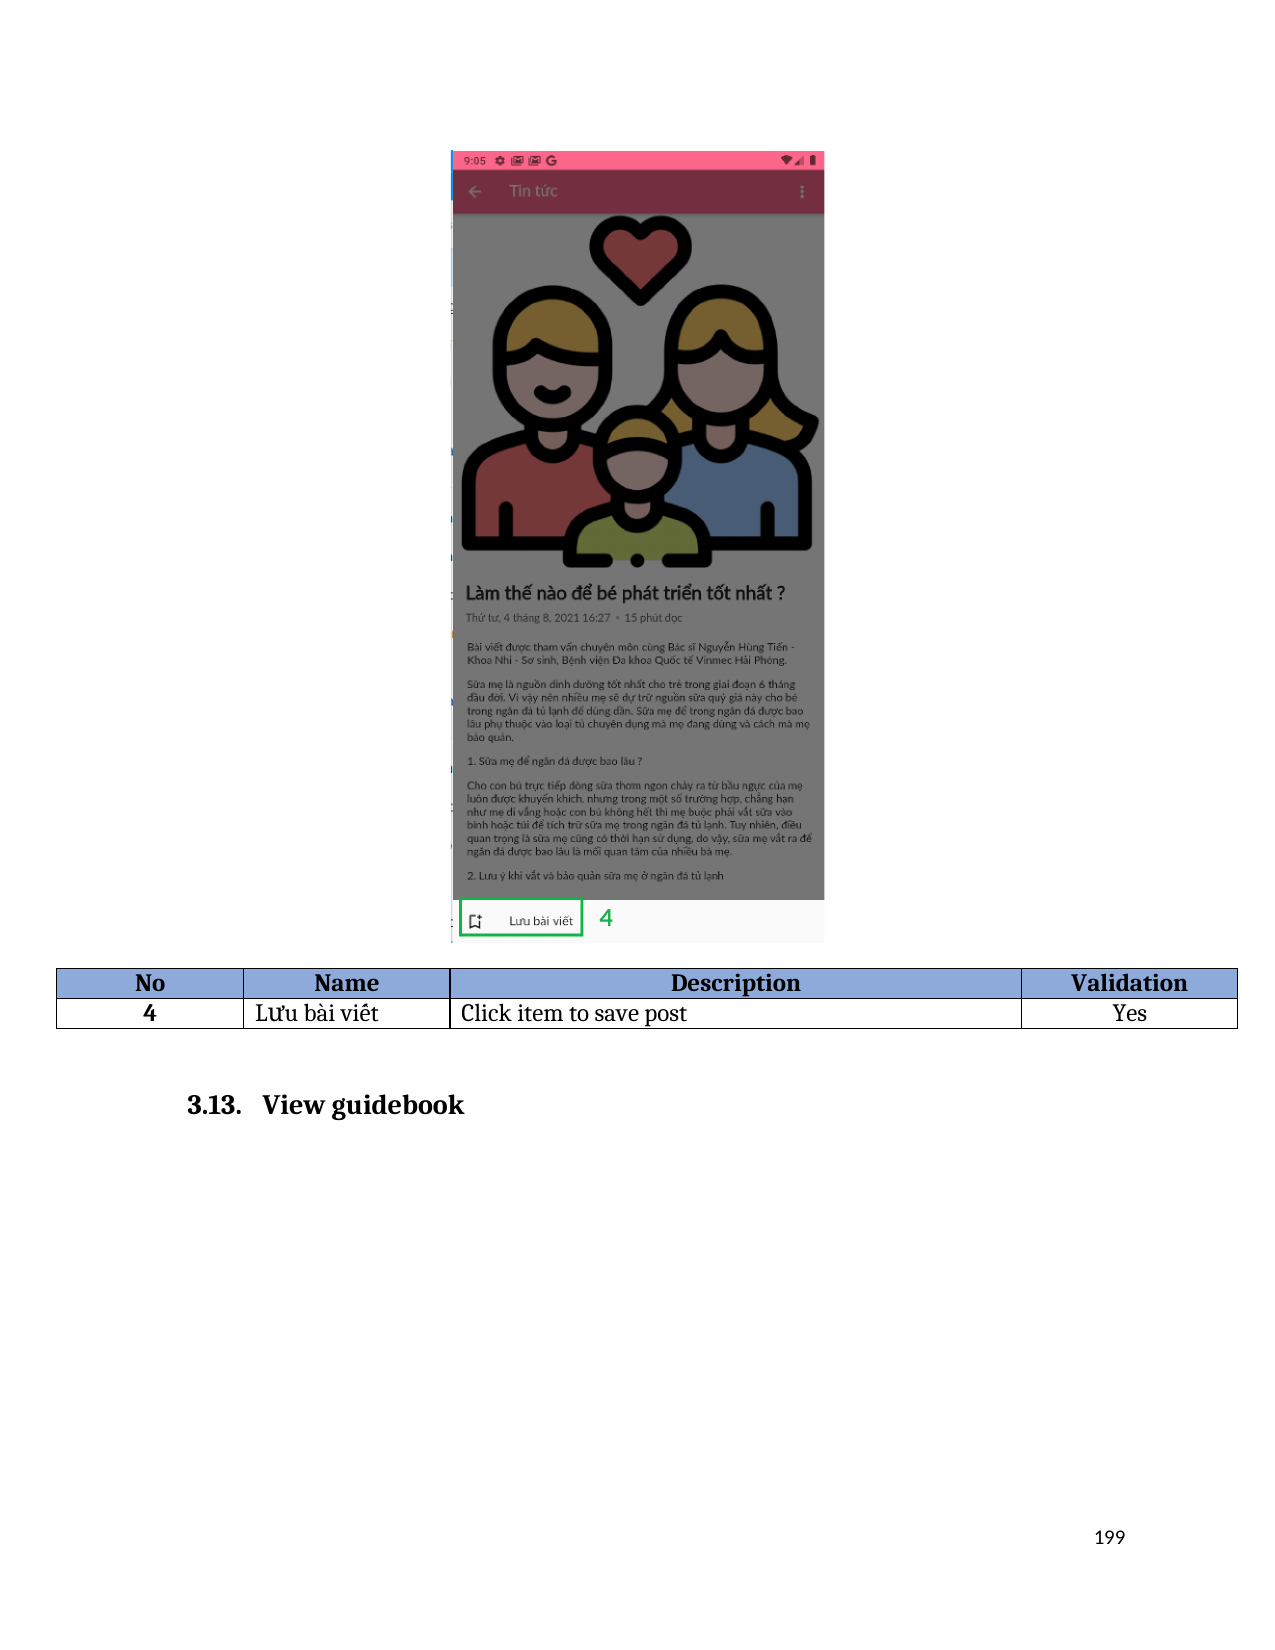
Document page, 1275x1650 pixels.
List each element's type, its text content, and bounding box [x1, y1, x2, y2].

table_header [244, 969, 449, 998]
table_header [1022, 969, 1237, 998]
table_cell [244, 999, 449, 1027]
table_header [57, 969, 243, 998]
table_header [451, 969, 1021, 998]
subtitle View guidebook [187, 1089, 1125, 1121]
picture [450, 150, 825, 943]
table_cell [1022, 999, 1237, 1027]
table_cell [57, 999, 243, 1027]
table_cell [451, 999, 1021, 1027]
